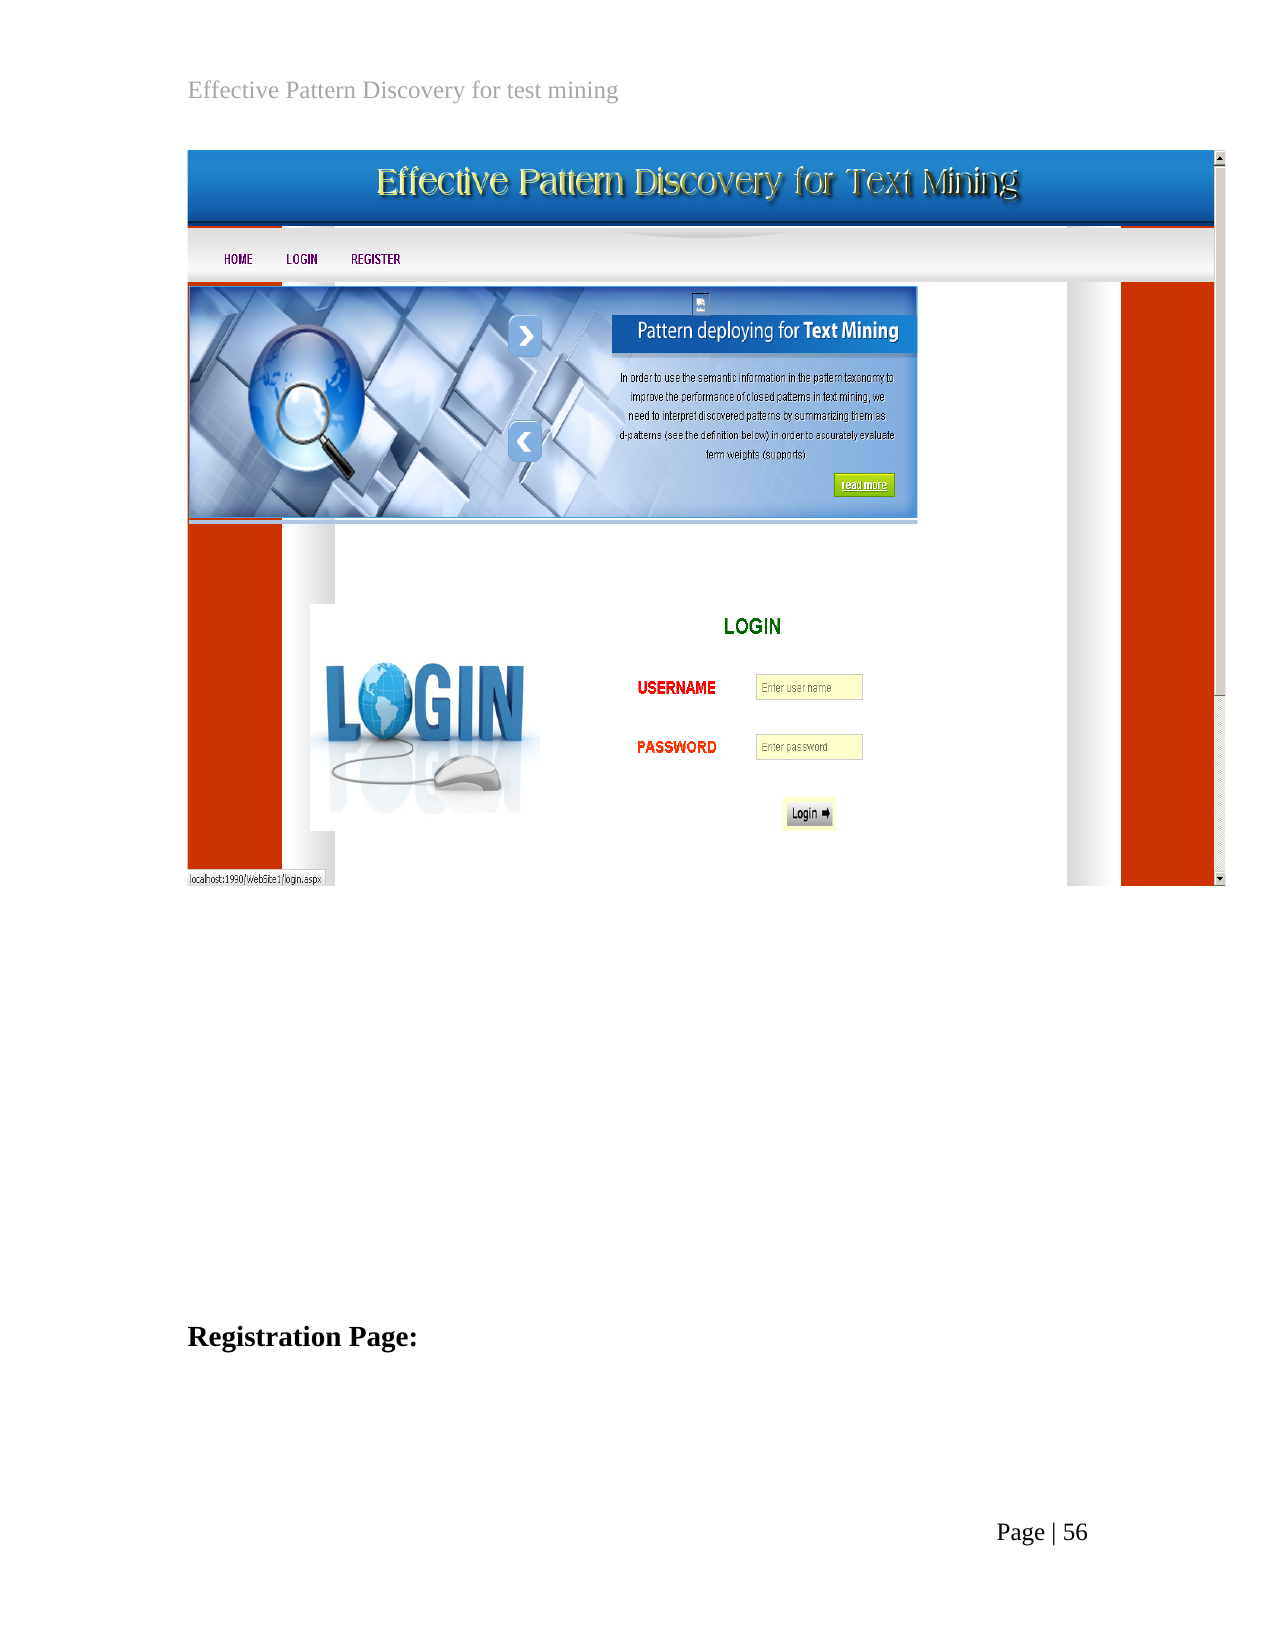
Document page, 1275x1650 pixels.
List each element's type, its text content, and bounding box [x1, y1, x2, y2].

picture [187, 150, 1226, 886]
text Registration Page: [187, 1319, 1087, 1353]
